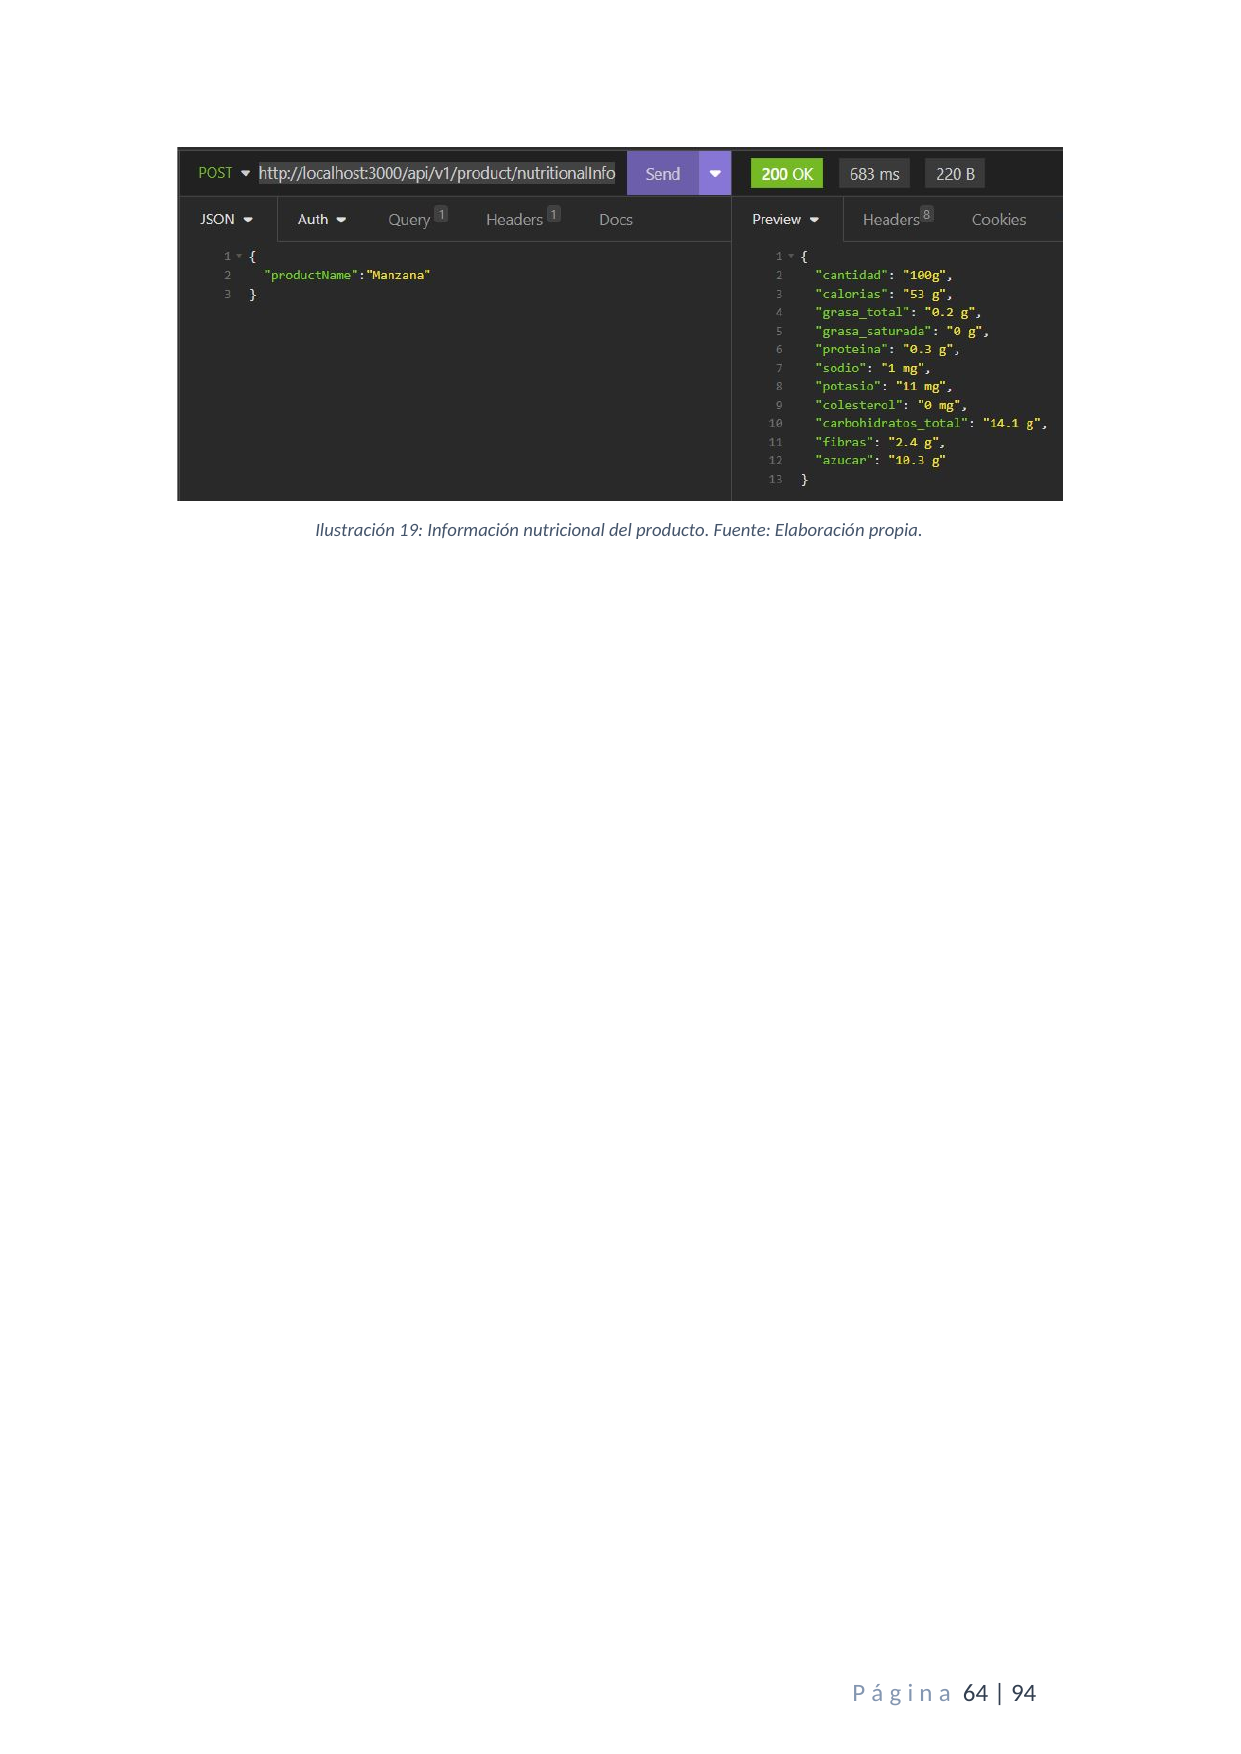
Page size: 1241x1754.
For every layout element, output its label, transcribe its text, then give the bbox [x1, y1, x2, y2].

picture [177, 147, 1063, 501]
text Ilustración 19: Información nutricional del producto. Fuente: Elaboración propia. [177, 518, 1063, 541]
